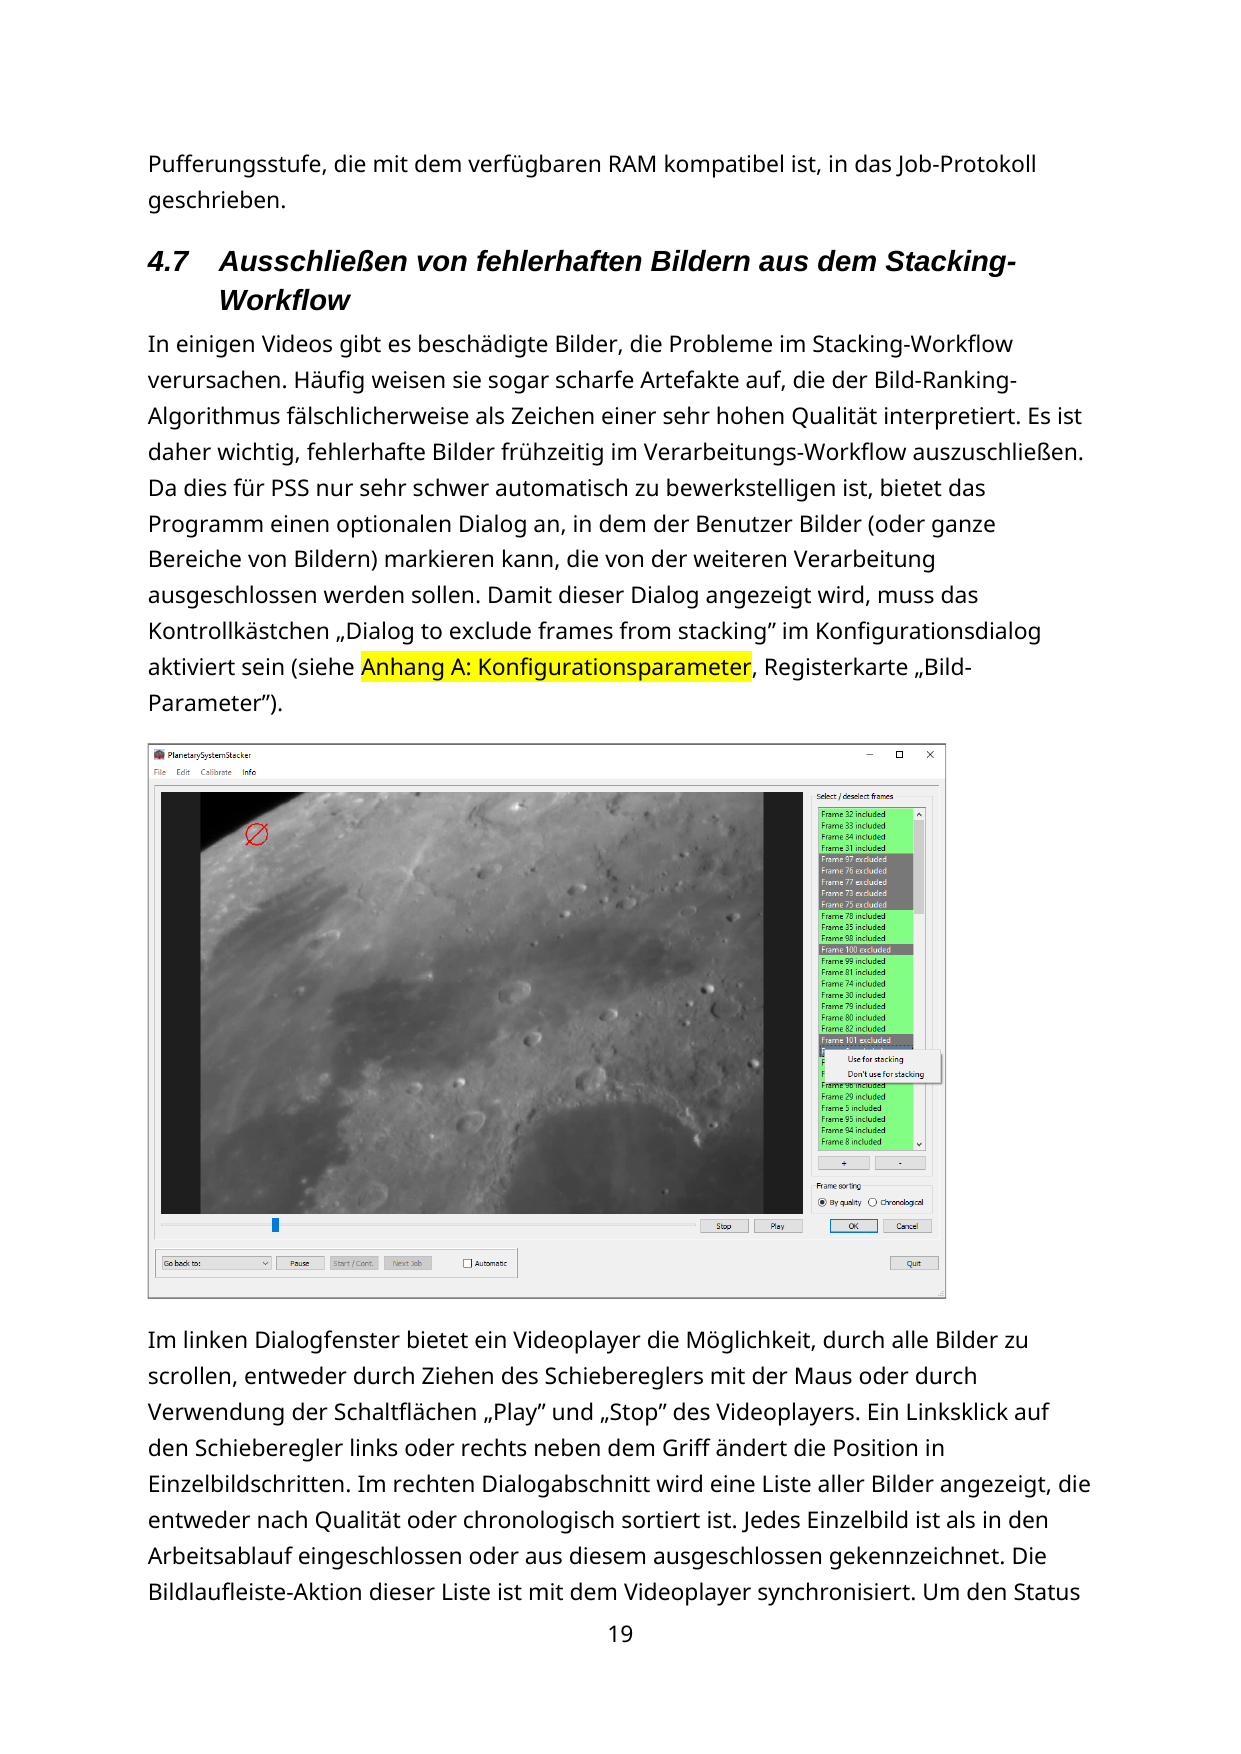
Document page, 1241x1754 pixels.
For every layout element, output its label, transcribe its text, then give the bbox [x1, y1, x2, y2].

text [148, 148, 1093, 215]
subtitle Ausschließen von fehlerhaften Bildern aus dem Stacking-Workflow [148, 244, 1093, 317]
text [148, 1324, 1093, 1607]
picture [147, 743, 947, 1299]
text In einigen Videos gibt es beschädigte Bilder, die Probleme im Stacking-Workflow verursachen. Häufig weisen sie sogar scharfe Artefakte auf, die der Bild-Ranking-Algorithmus fälschlicherweise als Zeichen einer sehr hohen Qualität interpretiert. Es ist daher wichtig, fehlerhafte Bilder frühzeitig im Verarbeitungs-Workflow auszuschließen. Da dies für PSS nur sehr schwer automatisch zu bewerkstelligen ist, bietet das Programm einen optionalen Dialog an, in dem der Benutzer Bilder (oder ganze Bereiche von Bildern) markieren kann, die von der weiteren Verarbeitung ausgeschlossen werden sollen. Damit dieser Dialog angezeigt wird, muss das Kontrollkästchen „Dialog to exclude frames from stacking” im Konfigurationsdialog aktiviert sein (siehe Anhang A: Konfigurationsparameter, Registerkarte „Bild-Parameter”). [148, 328, 1093, 718]
